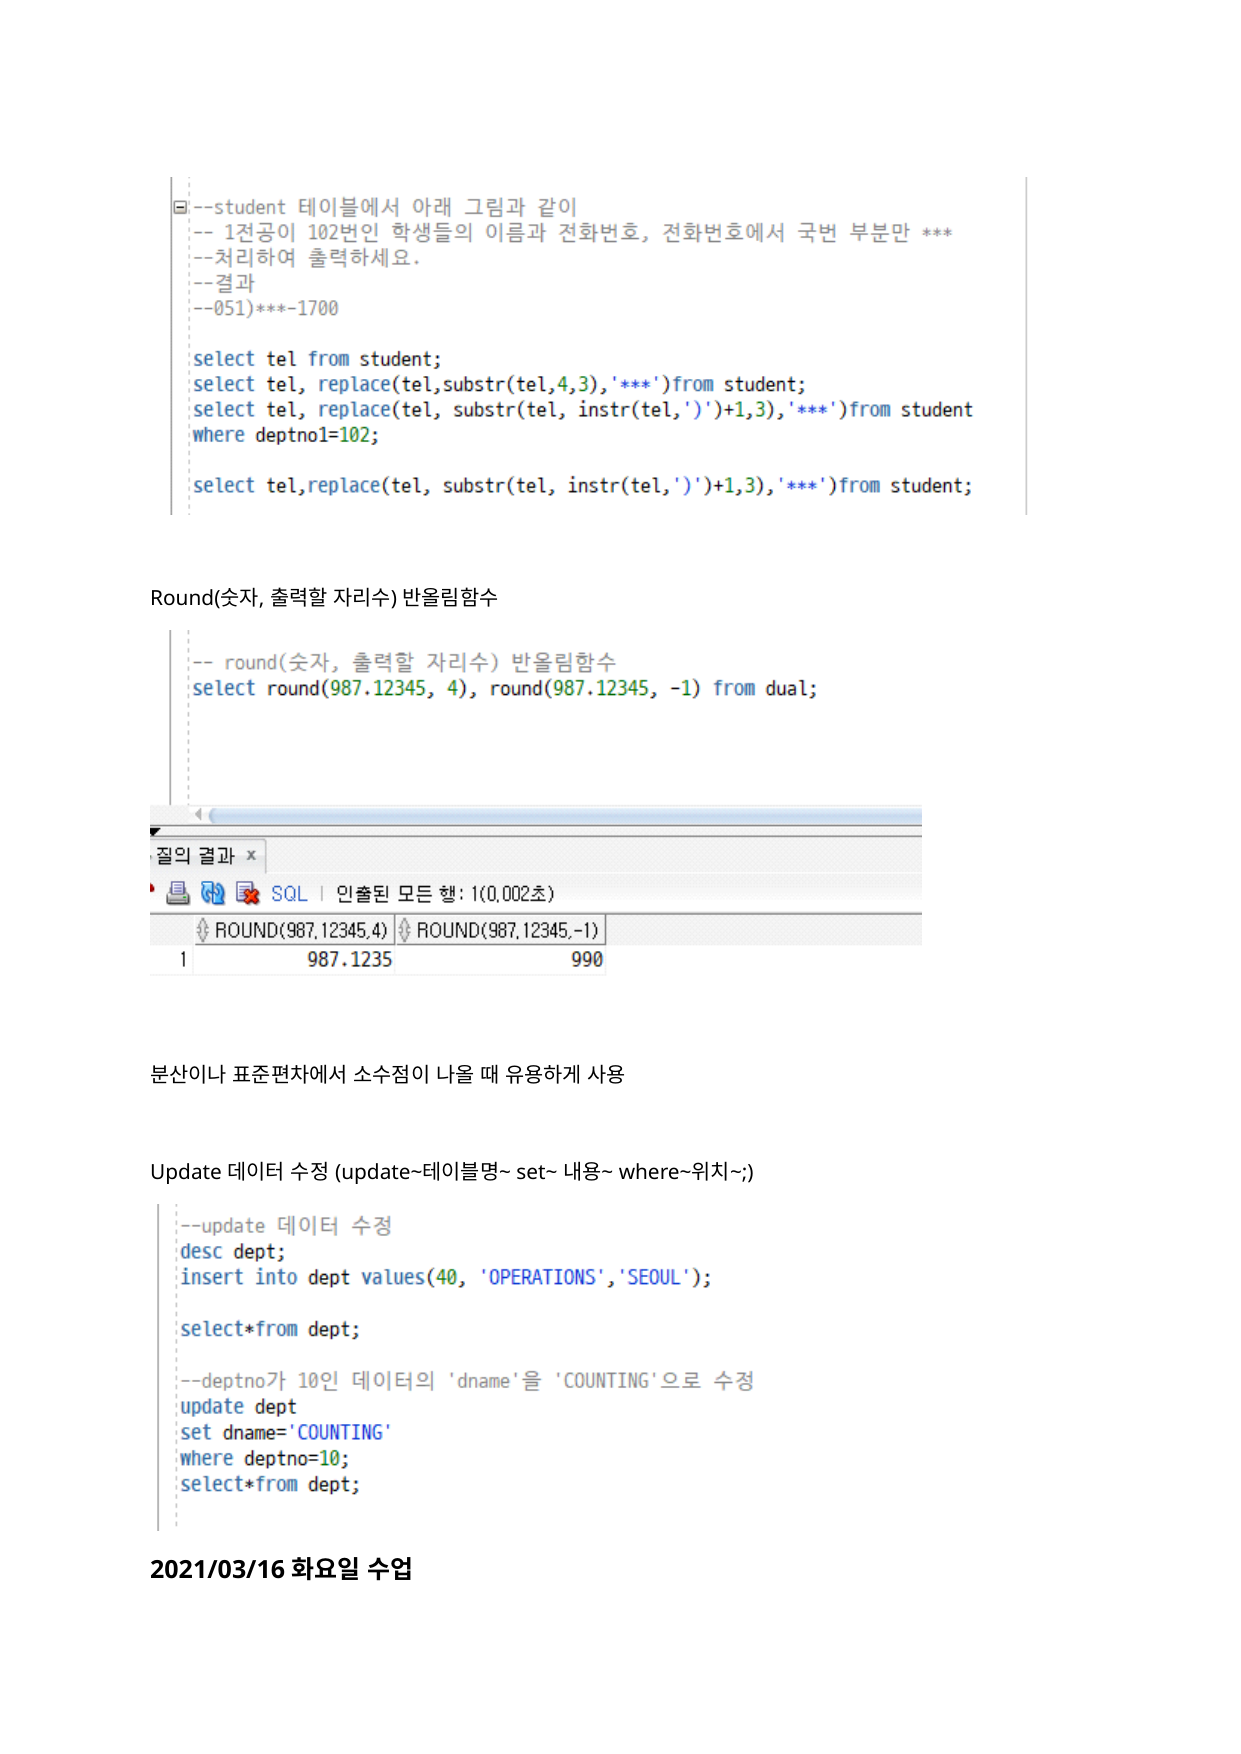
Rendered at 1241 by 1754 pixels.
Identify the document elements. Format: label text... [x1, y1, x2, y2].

text Round(숫자, 출력할 자리수) 반올림함수 [150, 581, 1090, 611]
picture [150, 630, 922, 1040]
text 2021/03/16 화요일 수업 [150, 1550, 1090, 1586]
text 분산이나 표준편차에서 소수점이 나올 때 유용하게 사용 [150, 1058, 1090, 1089]
picture [150, 177, 1063, 515]
text Update 데이터 수정 (update~테이블명~ set~ 내용~ where~위치~;) [150, 1155, 1090, 1185]
picture [150, 1204, 821, 1531]
